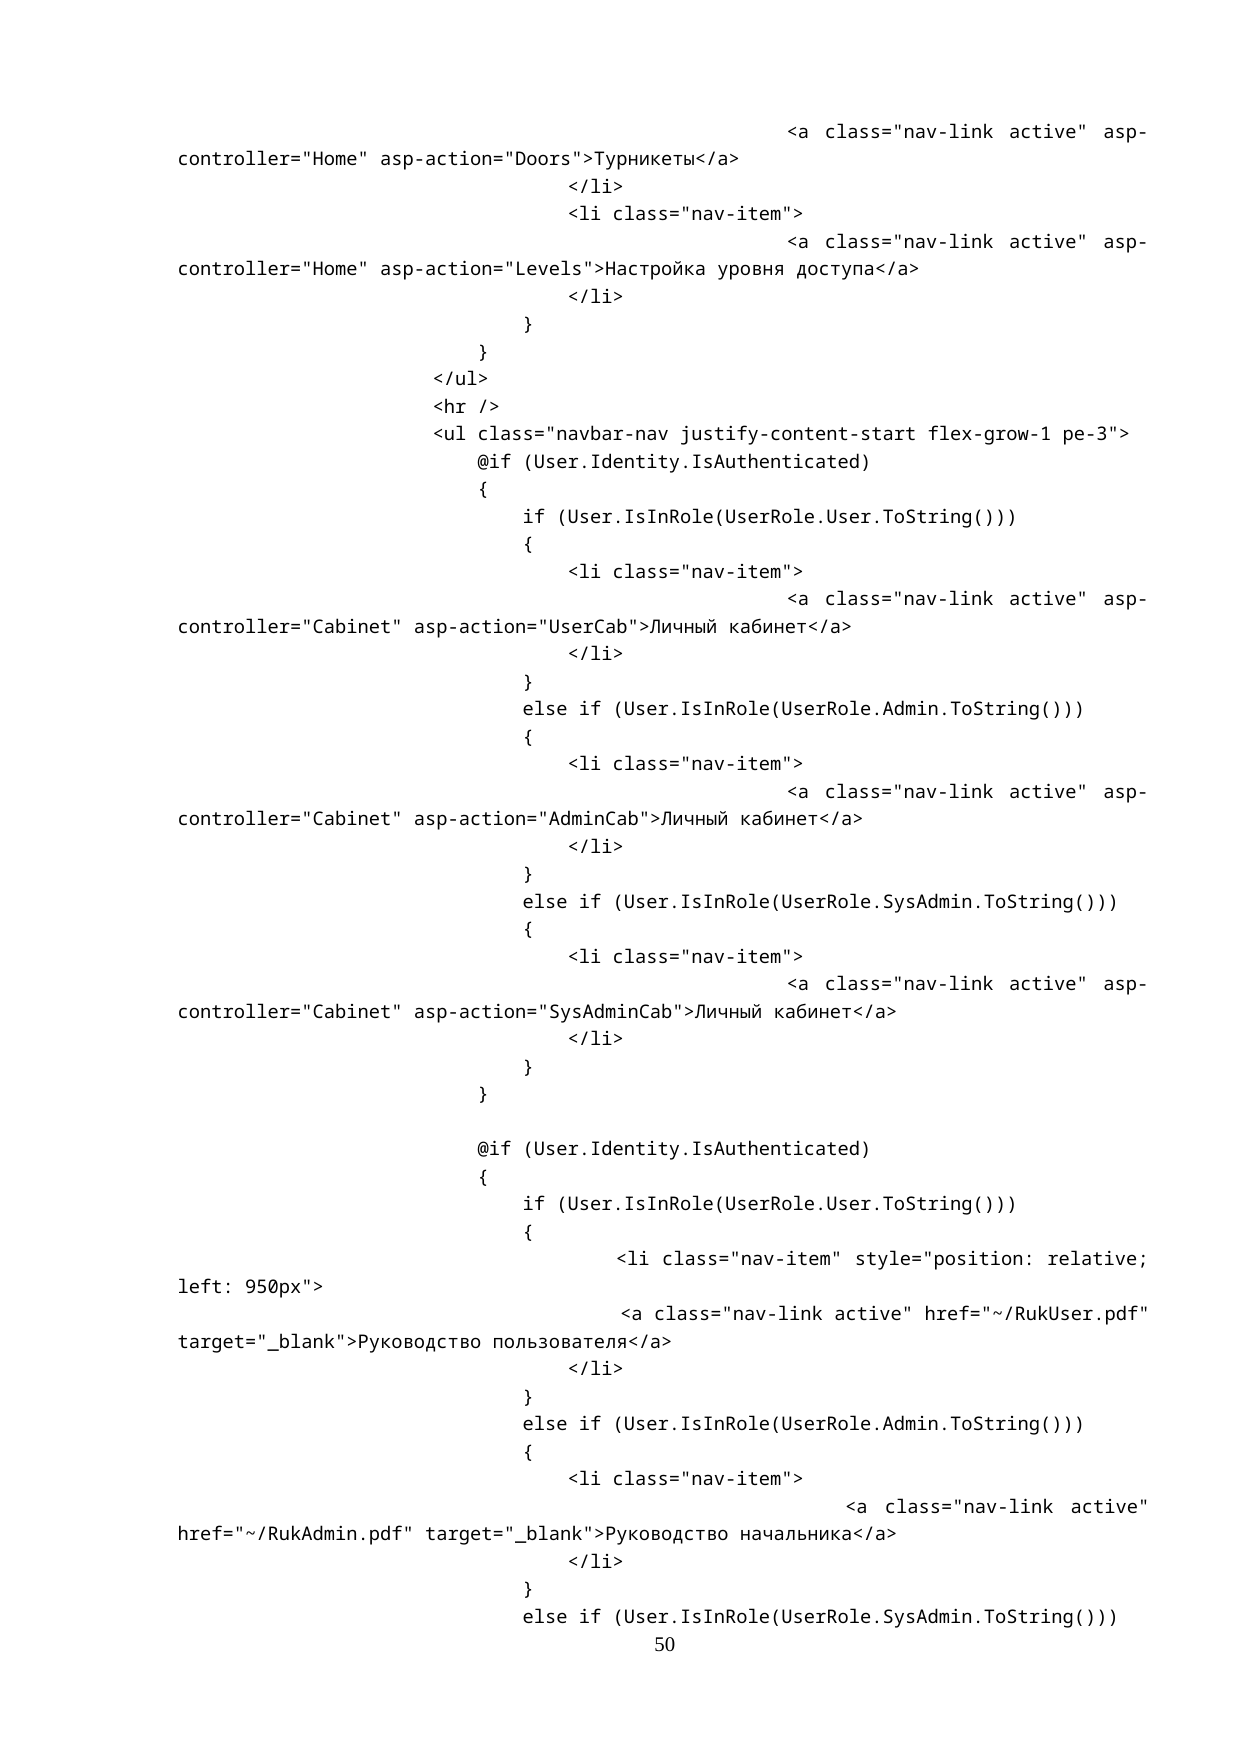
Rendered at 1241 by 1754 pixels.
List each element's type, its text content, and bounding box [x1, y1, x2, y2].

text } [162, 1081, 1152, 1106]
text { [162, 531, 1152, 556]
text <hr /> [162, 393, 1152, 419]
text { [162, 1218, 1152, 1244]
text else if (User.IsInRole(UserRole.Admin.ToString())) [162, 696, 1152, 721]
text <ul class="navbar-nav justify-content-start flex-grow-1 pe-3"> [162, 421, 1152, 446]
text { [162, 916, 1152, 941]
text </li> [162, 1026, 1152, 1051]
text if (User.IsInRole(UserRole.User.ToString())) [162, 503, 1152, 529]
text </li> [162, 833, 1152, 859]
text if (User.IsInRole(UserRole.User.ToString())) [162, 1191, 1152, 1216]
text <li class="nav-item"> [162, 751, 1152, 776]
text </li> [162, 1356, 1152, 1381]
text } [162, 861, 1152, 886]
text else if (User.IsInRole(UserRole.SysAdmin.ToString())) [162, 1603, 1152, 1629]
text else if (User.IsInRole(UserRole.Admin.ToString())) [162, 1411, 1152, 1436]
text @if (User.Identity.IsAuthenticated) [162, 1136, 1152, 1161]
text <a class="nav-link active" asp-controller="Cabinet" asp-action="UserCab">Личный кабинет</a> [162, 586, 1152, 639]
text <a class="nav-link active" asp-controller="Cabinet" asp-action="SysAdminCab">Личный кабинет</a> [162, 971, 1152, 1024]
text </li> [162, 641, 1152, 666]
text { [162, 476, 1152, 501]
text <li class="nav-item" style="position: relative; left: 950px"> [162, 1246, 1152, 1299]
text { [162, 1438, 1152, 1464]
text <a class="nav-link active" href="~/RukUser.pdf" target="_blank">Руководство пользователя</a> [162, 1301, 1152, 1354]
text } [162, 1576, 1152, 1601]
text { [162, 723, 1152, 749]
text </li> [162, 1548, 1152, 1574]
text <li class="nav-item"> [162, 201, 1152, 226]
text } [162, 668, 1152, 694]
text <a class="nav-link active" href="~/RukAdmin.pdf" target="_blank">Руководство начальника</a> [162, 1493, 1152, 1546]
text <li class="nav-item"> [162, 943, 1152, 969]
text } [162, 1053, 1152, 1079]
text } [162, 338, 1152, 364]
text <a class="nav-link active" asp-controller="Home" asp-action="Doors">Турникеты</a> [162, 118, 1152, 171]
text <a class="nav-link active" asp-controller="Home" asp-action="Levels">Настройка уровня доступа</a> [162, 228, 1152, 281]
text <li class="nav-item"> [162, 1466, 1152, 1491]
text @if (User.Identity.IsAuthenticated) [162, 448, 1152, 474]
text </li> [162, 173, 1152, 199]
text </li> [162, 283, 1152, 309]
text else if (User.IsInRole(UserRole.SysAdmin.ToString())) [162, 888, 1152, 914]
text } [162, 311, 1152, 336]
text <a class="nav-link active" asp-controller="Cabinet" asp-action="AdminCab">Личный кабинет</a> [162, 778, 1152, 831]
text <li class="nav-item"> [162, 558, 1152, 584]
text } [162, 1383, 1152, 1409]
text </ul> [162, 366, 1152, 391]
text { [162, 1163, 1152, 1189]
